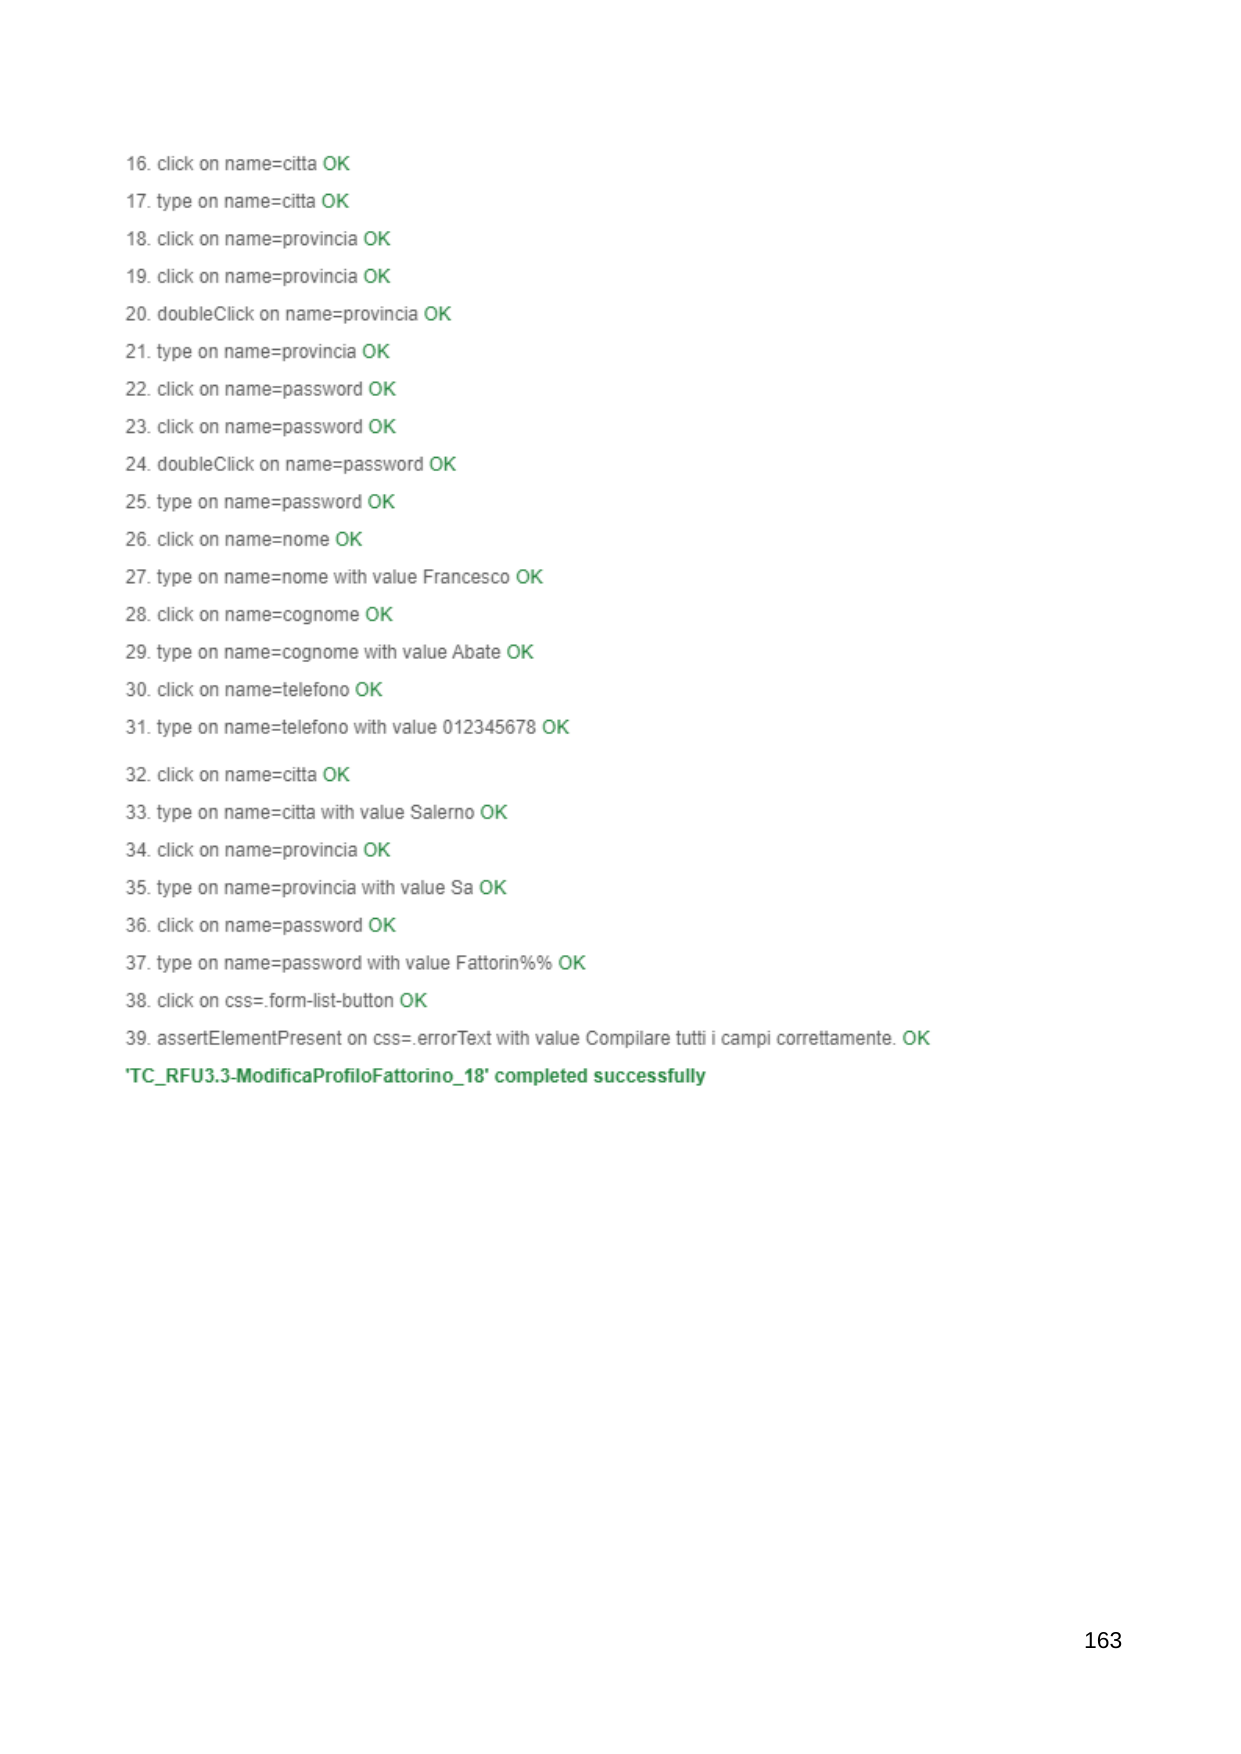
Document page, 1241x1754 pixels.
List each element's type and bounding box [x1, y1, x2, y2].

picture [118, 147, 578, 745]
picture [118, 758, 947, 1089]
